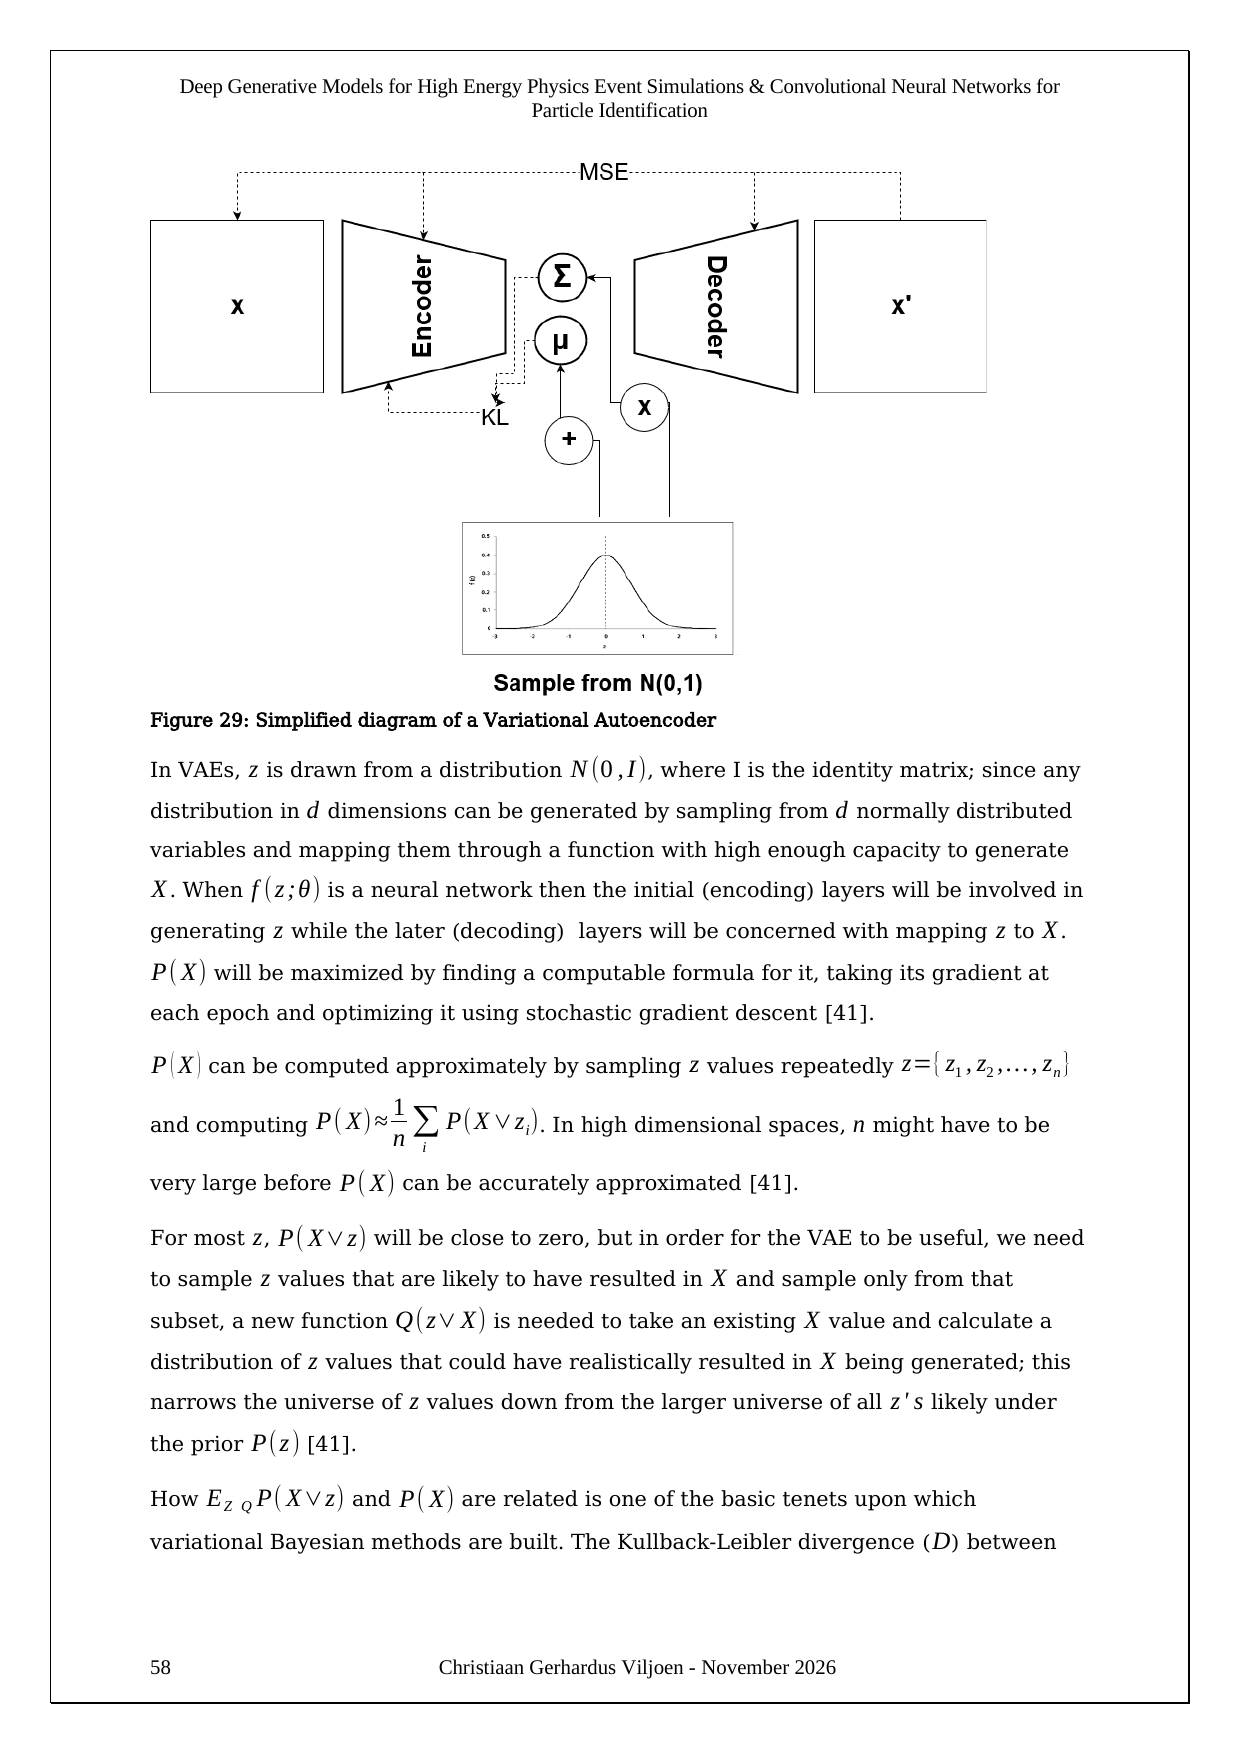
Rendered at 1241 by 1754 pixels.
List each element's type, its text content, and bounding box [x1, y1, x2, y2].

text can be computed approximately by sampling values repeatedly and computing . In high dimensional spaces, might have to be very large before can be accurately approximated . [150, 1049, 1089, 1197]
text For most , will be close to zero, but in order for the VAE to be useful, we need to sample values that are likely to have resulted in and sample only from that subset, a new function is needed to take an existing value and calculate a distribution of values that could have realistically resulted in being generated; this narrows the universe of values down from the larger universe of all likely under the prior . [150, 1222, 1089, 1458]
text In VAEs, is drawn from a distribution , where I is the identity matrix; since any distribution in dimensions can be generated by sampling from normally distributed variables and mapping them through a function with high enough capacity to generate . When is a neural network then the initial (encoding) layers will be involved in generating while the later (decoding) layers will be concerned with mapping to . will be maximized by finding a computable formula for it, taking its gradient at each epoch and optimizing it using stochastic gradient descent . [150, 754, 1089, 1024]
text Figure : Simplified diagram of a Variational Autoencoder [150, 708, 1089, 730]
picture [150, 159, 987, 696]
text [150, 1483, 1089, 1555]
